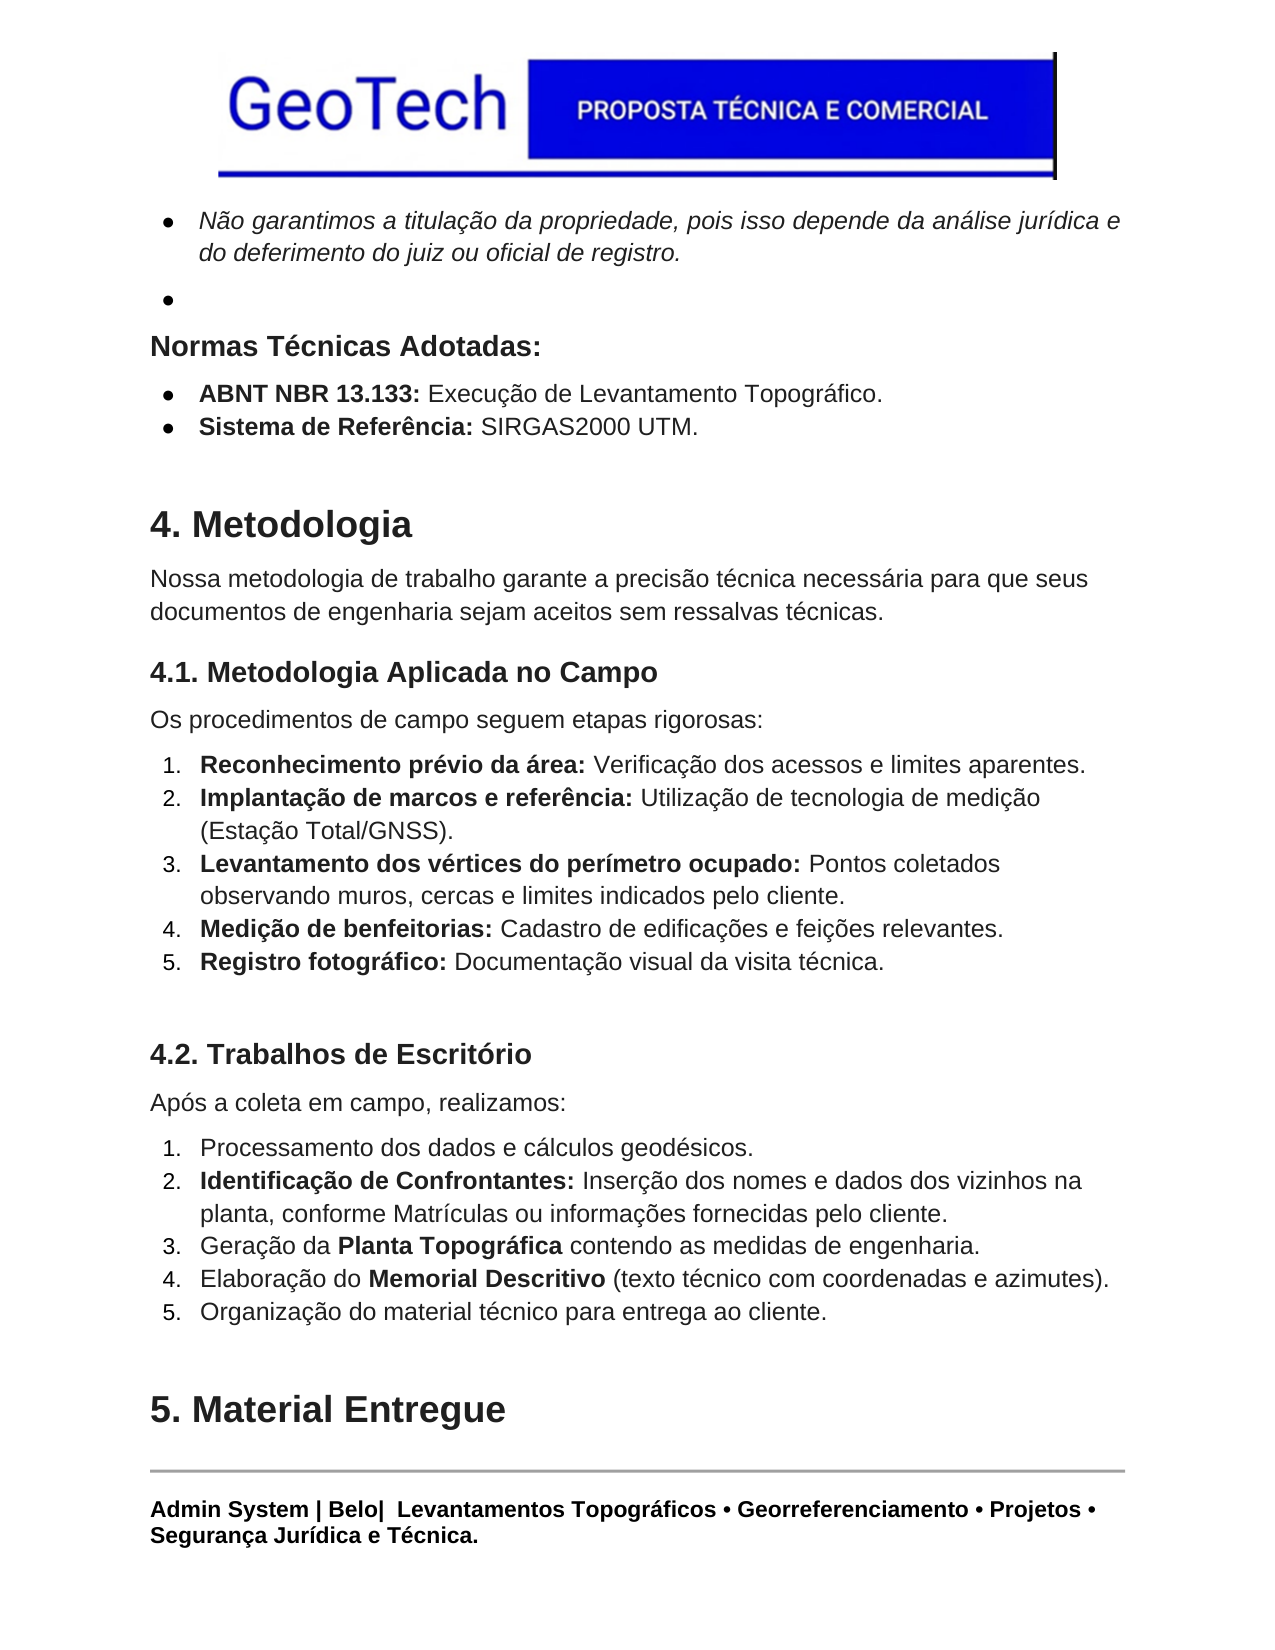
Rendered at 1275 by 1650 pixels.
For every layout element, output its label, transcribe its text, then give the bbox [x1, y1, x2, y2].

list Organização do material técnico para entrega ao cliente. [162, 1297, 1125, 1325]
list Reconhecimento prévio da área: Verificação dos acessos e limites aparentes. [162, 751, 1125, 779]
list ABNT NBR 13.133: Execução de Levantamento Topográfico. [161, 379, 1125, 408]
text Após a coleta em campo, realizamos: [150, 1088, 1125, 1117]
list Não garantimos a titulação da propriedade, pois isso depende da análise jurídica e do deferimento do juiz ou oficial de registro. [161, 206, 1125, 267]
text Nossa metodologia de trabalho garante a precisão técnica necessária para que seus documentos de engenharia sejam aceitos sem ressalvas técnicas. [150, 564, 1125, 626]
list Identificação de Confrontantes: Inserção dos nomes e dados dos vizinhos na planta, conforme Matrículas ou informações fornecidas pelo cliente. [162, 1166, 1125, 1227]
picture [218, 52, 1057, 180]
list Levantamento dos vértices do perímetro ocupado: Pontos coletados observando muros, cercas e limites indicados pelo cliente. [162, 849, 1125, 910]
list Implantação de marcos e referência: Utilização de tecnologia de medição (Estação Total/GNSS). [162, 783, 1125, 845]
subtitle 5. Material Entregue [150, 1387, 1125, 1430]
subtitle 4.2. Trabalhos de Escritório [150, 1037, 1125, 1071]
subtitle Normas Técnicas Adotadas: [150, 329, 1125, 362]
list Geração da Planta Topográfica contendo as medidas de engenharia. [162, 1231, 1125, 1260]
list Medição de benfeitorias: Cadastro de edificações e feições relevantes. [162, 914, 1125, 943]
subtitle 4. Metodologia [150, 503, 1125, 546]
list Processamento dos dados e cálculos geodésicos. [162, 1133, 1125, 1162]
subtitle 4.1. Metodologia Aplicada no Campo [150, 654, 1125, 688]
list Sistema de Referência: SIRGAS2000 UTM. [161, 412, 1125, 441]
list Registro fotográfico: Documentação visual da visita técnica. [162, 947, 1125, 976]
text Os procedimentos de campo seguem etapas rigorosas: [150, 705, 1125, 734]
list Elaboração do Memorial Descritivo (texto técnico com coordenadas e azimutes). [162, 1264, 1125, 1293]
